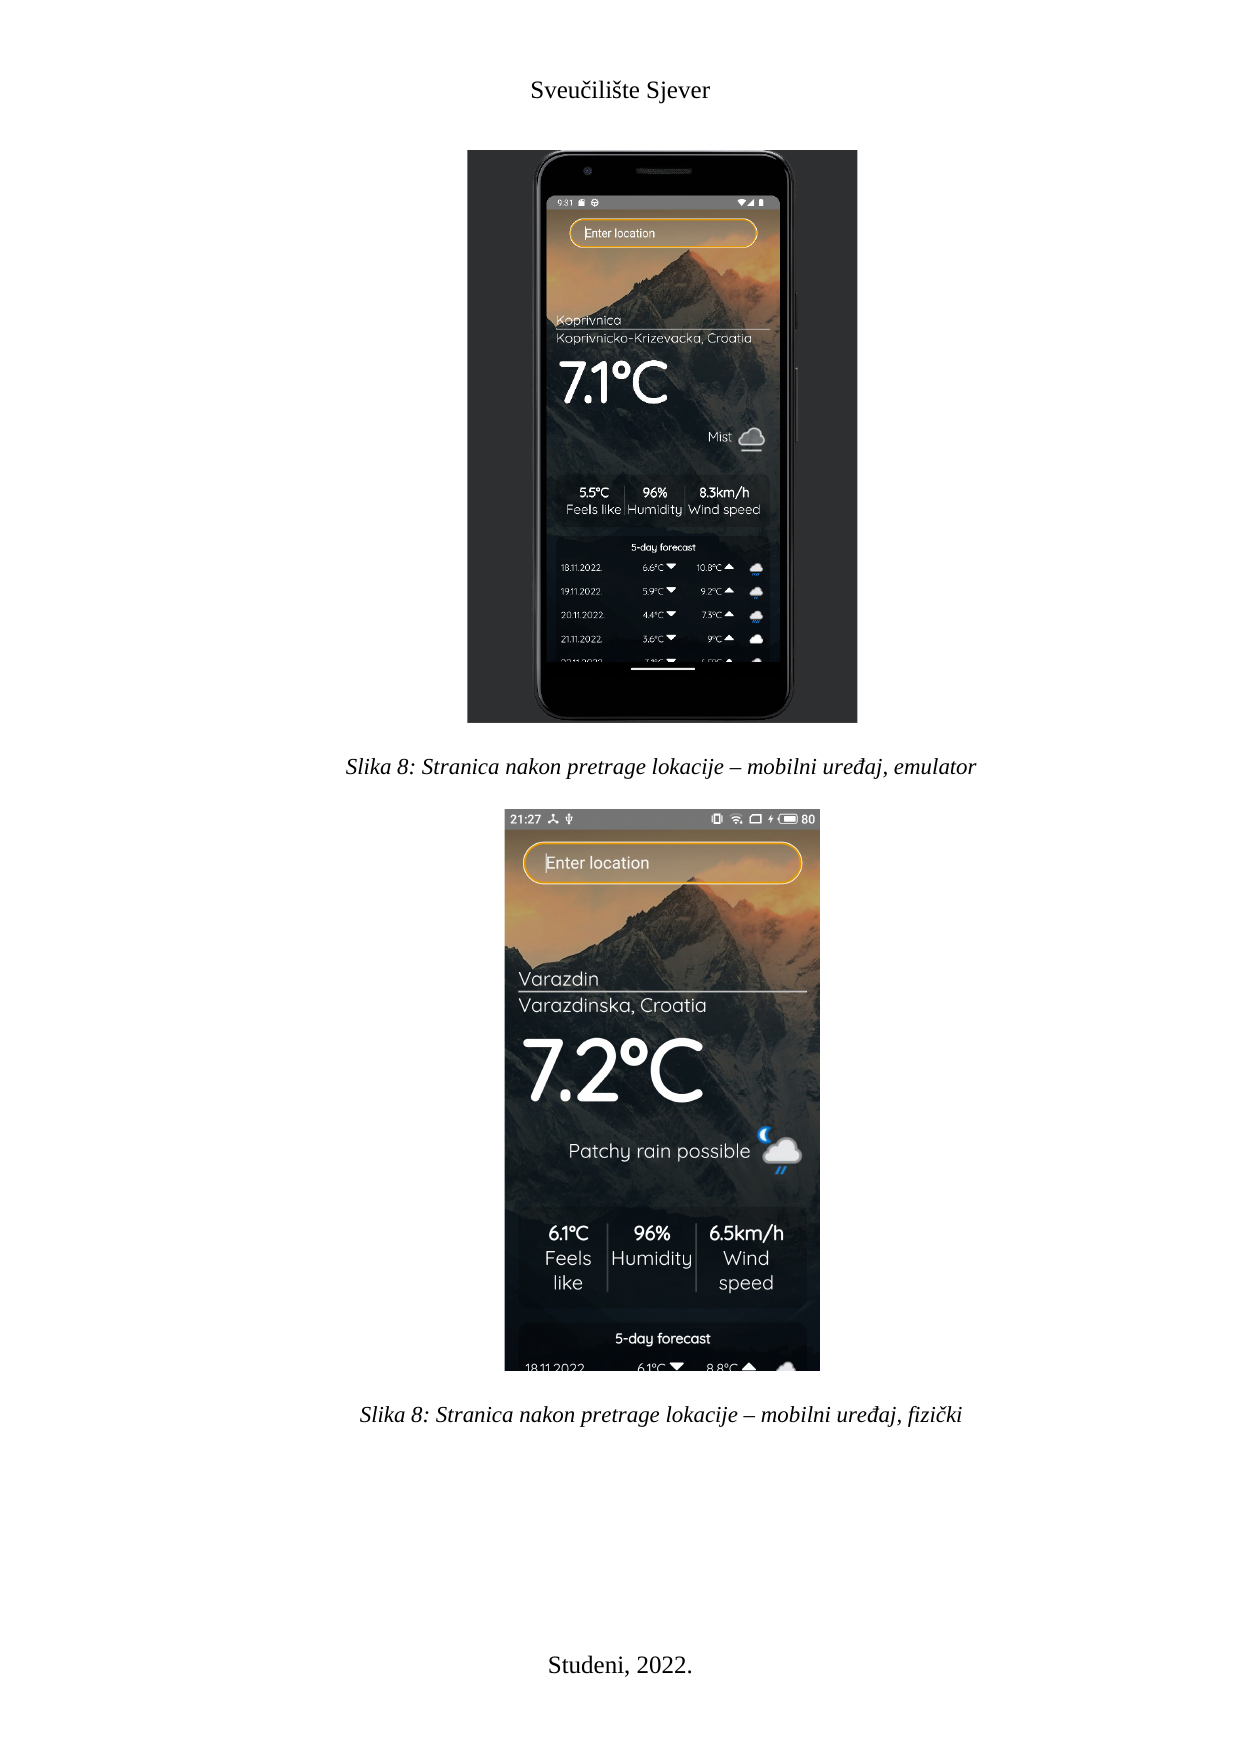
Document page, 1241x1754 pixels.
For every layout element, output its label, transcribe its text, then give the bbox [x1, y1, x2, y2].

text Slika 8: Stranica nakon pretrage lokacije – mobilni uređaj, emulator [150, 753, 1090, 780]
picture [467, 150, 858, 723]
picture [504, 809, 820, 1371]
text Slika 8: Stranica nakon pretrage lokacije – mobilni uređaj, fizički [150, 1401, 1090, 1428]
